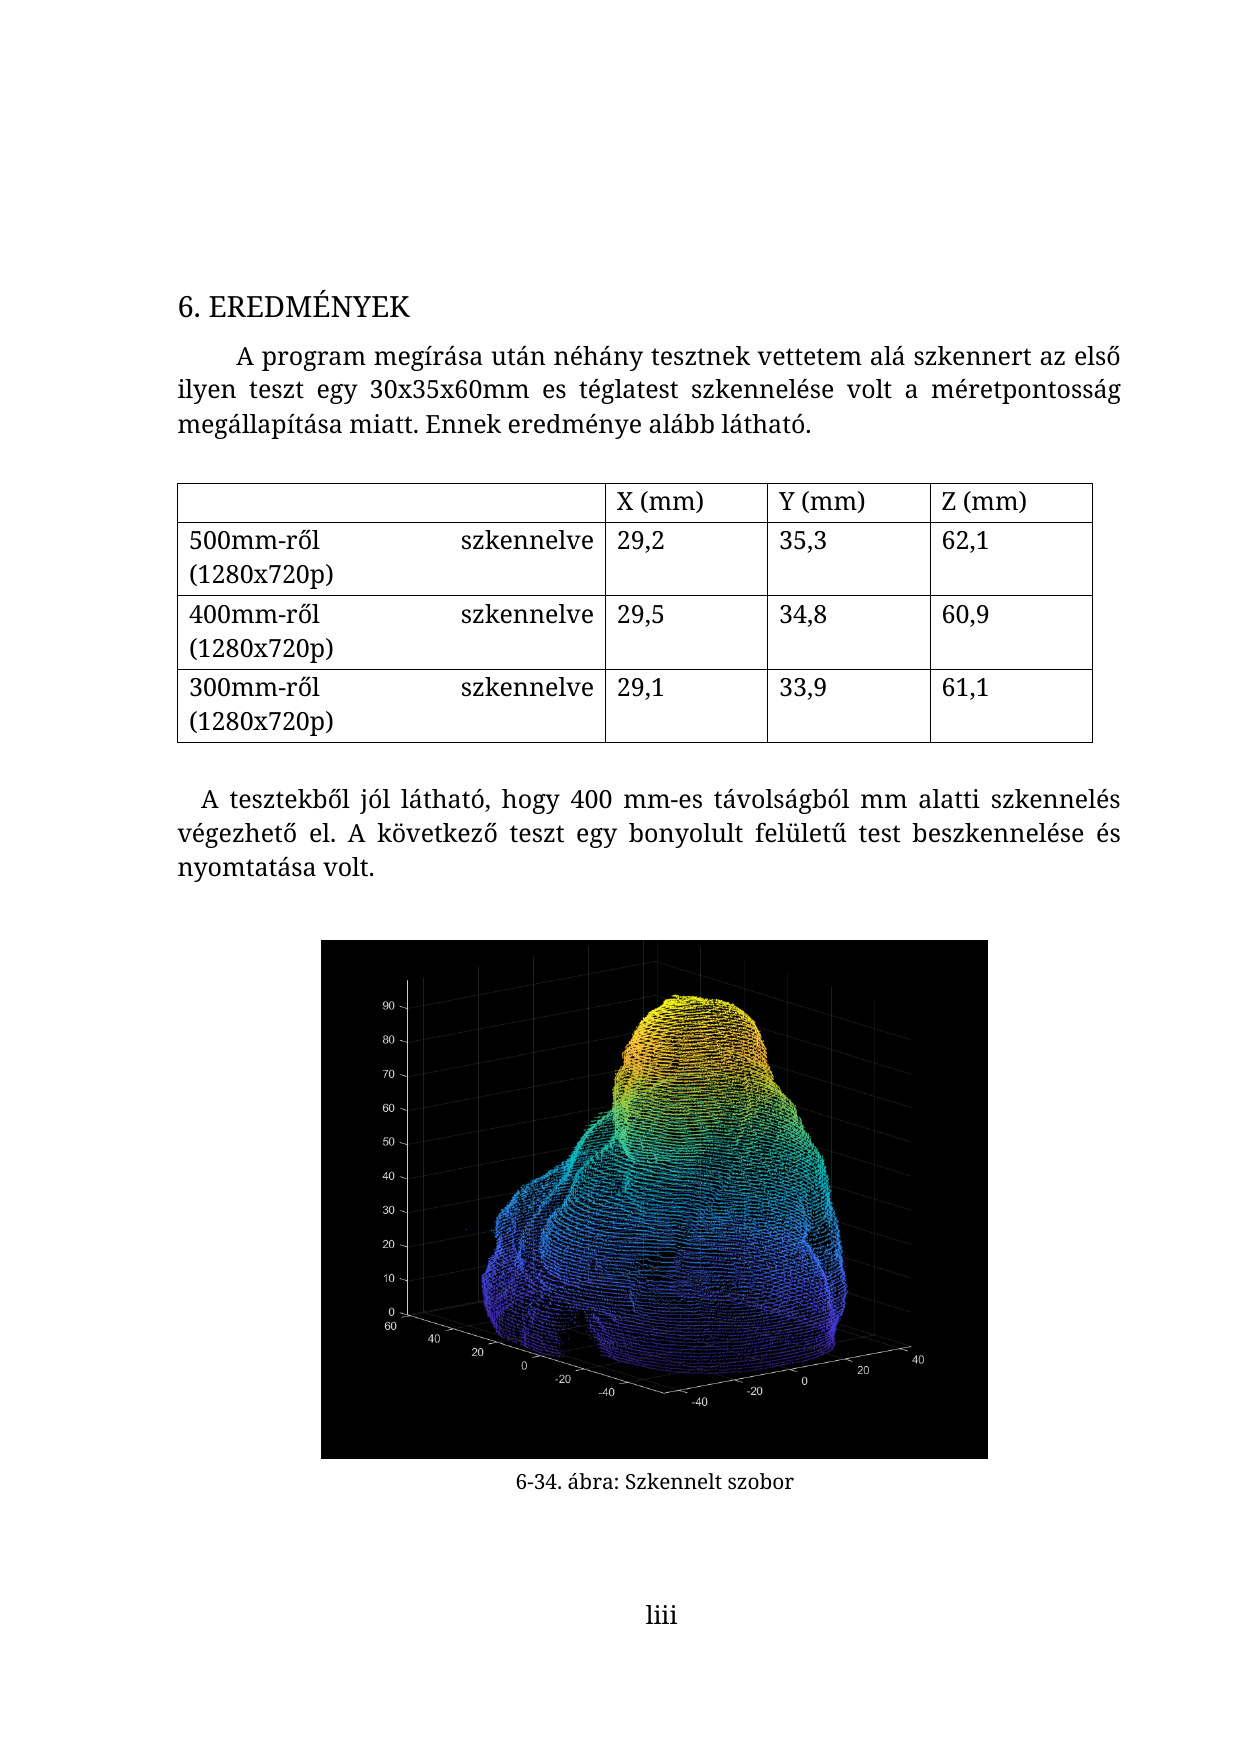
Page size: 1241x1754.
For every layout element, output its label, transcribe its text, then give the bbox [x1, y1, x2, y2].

table_cell 29,5 [606, 596, 767, 669]
table_cell 500mm-ről szkennelve (1280x720p) [178, 523, 605, 595]
table_header [178, 484, 605, 522]
picture [321, 940, 988, 1459]
text A program megírása után néhány tesztnek vettetem alá szkennert az első ilyen teszt egy 30x35x60mm es téglatest szkennelése volt a méretpontosság megállapítása miatt. Ennek eredménye alább látható. [177, 338, 1122, 440]
table_header Y (mm) [768, 484, 930, 522]
subtitle Eredmények [177, 286, 1122, 326]
table_cell 29,2 [606, 523, 767, 595]
table_cell 300mm-ről szkennelve (1280x720p) [178, 670, 605, 742]
table_header Z (mm) [931, 484, 1092, 522]
table_cell 29,1 [606, 670, 767, 742]
table_cell 34,8 [768, 596, 930, 669]
table_cell 60,9 [931, 596, 1092, 669]
table_header X (mm) [606, 484, 767, 522]
table_cell 61,1 [931, 670, 1092, 742]
table_cell 35,3 [768, 523, 930, 595]
table_cell 33,9 [768, 670, 930, 742]
table_cell 400mm-ről szkennelve (1280x720p) [178, 596, 605, 669]
table_cell 62,1 [931, 523, 1092, 595]
text A tesztekből jól látható, hogy 400 mm-es távolságból mm alatti szkennelés végezhető el. A következő teszt egy bonyolult felületű test beszkennelése és nyomtatása volt. [177, 781, 1122, 883]
